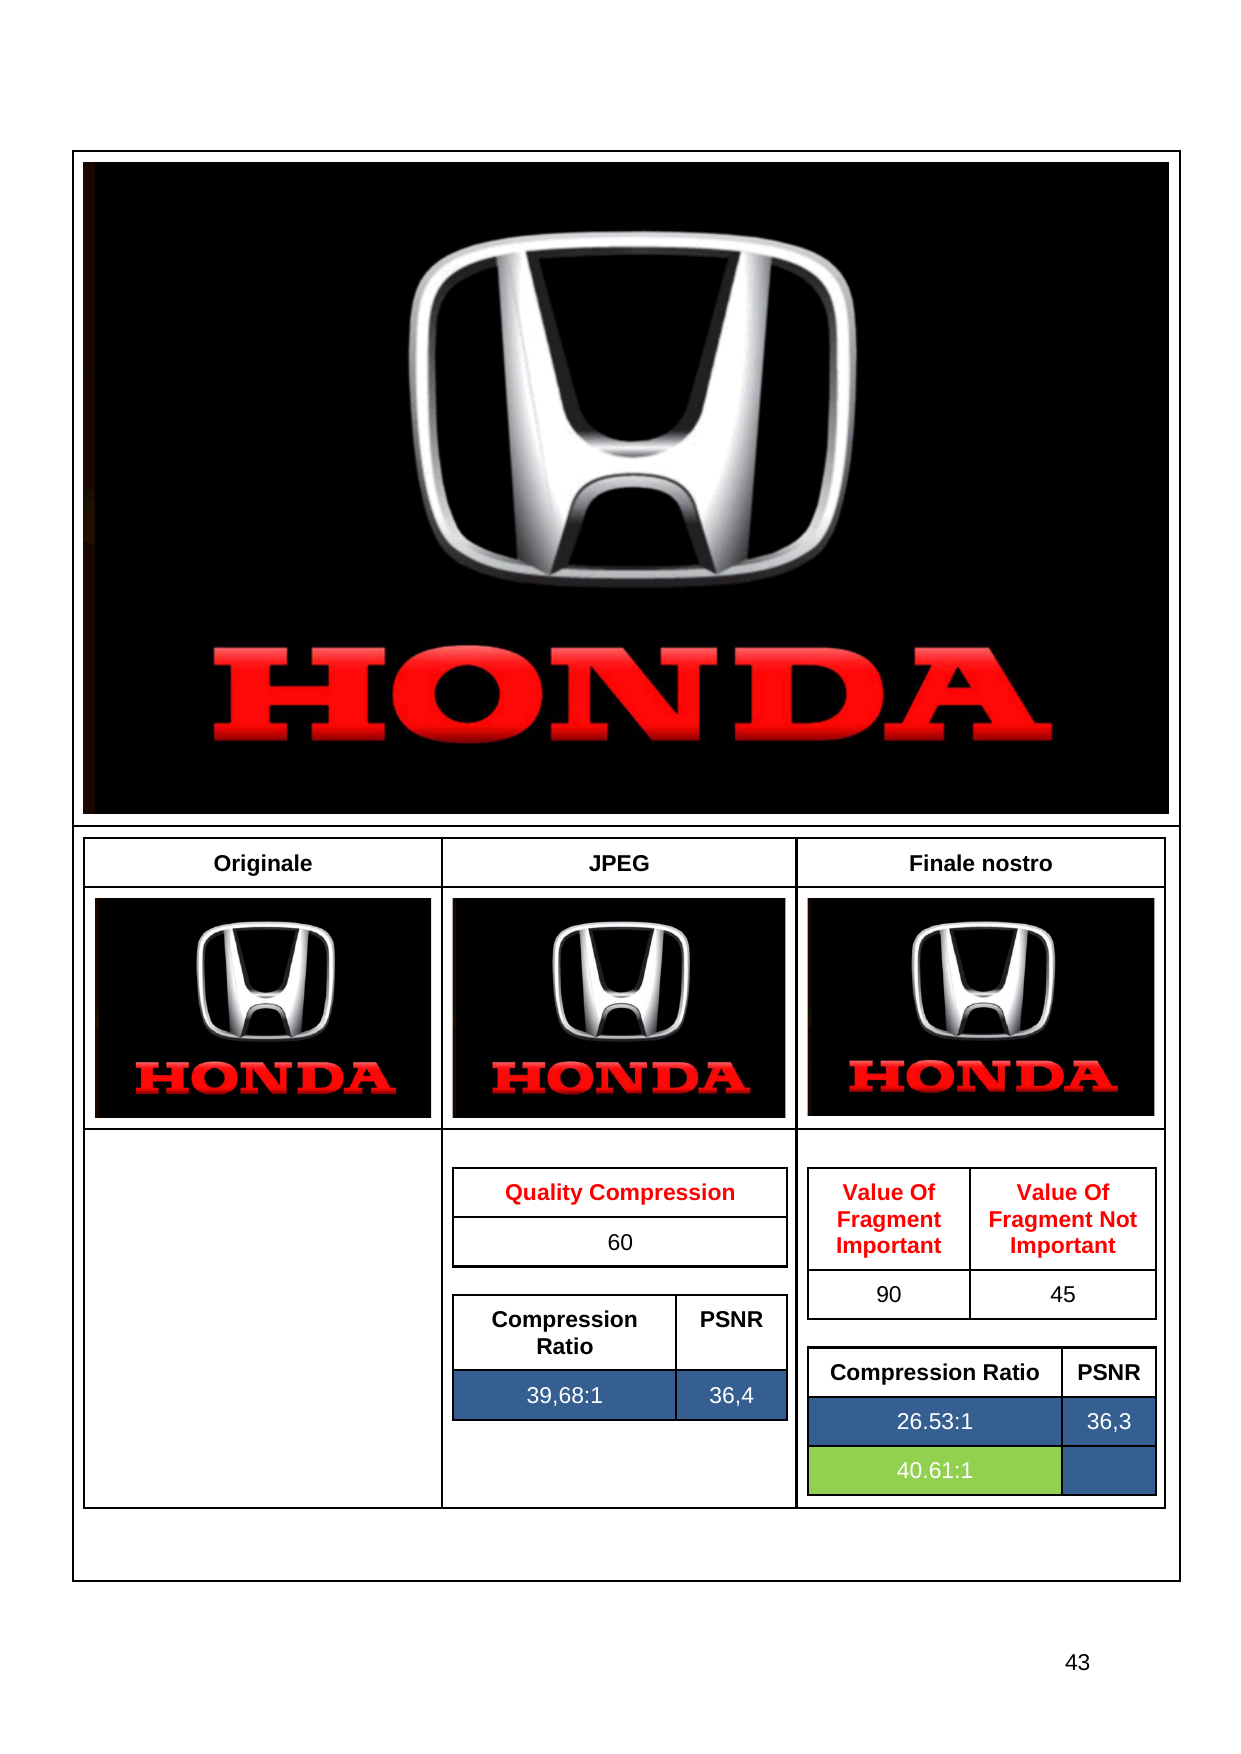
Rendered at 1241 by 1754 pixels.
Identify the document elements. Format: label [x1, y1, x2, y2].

picture [95, 898, 432, 1118]
table_cell [74, 152, 1179, 824]
picture [452, 898, 786, 1118]
picture [83, 162, 1169, 814]
table_cell [74, 827, 1179, 1580]
picture [807, 898, 1155, 1116]
